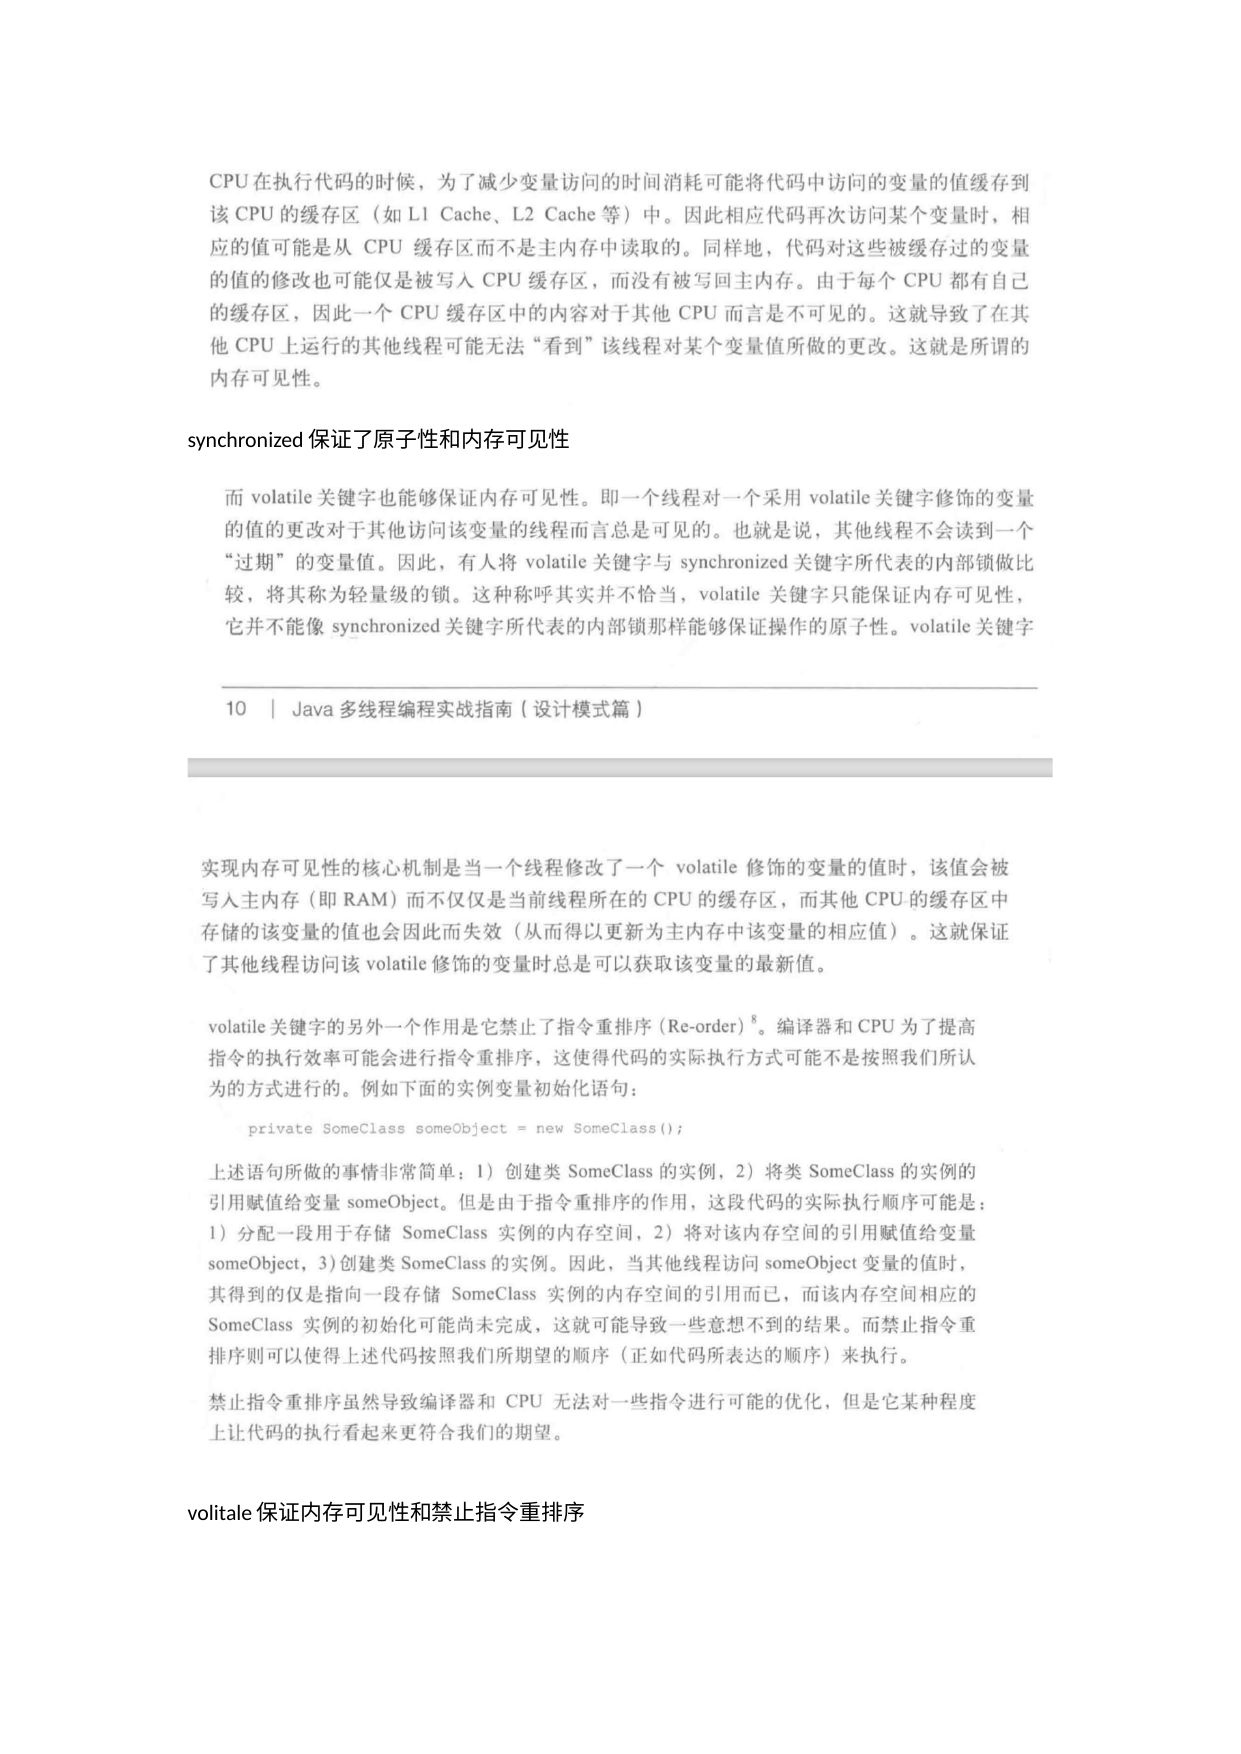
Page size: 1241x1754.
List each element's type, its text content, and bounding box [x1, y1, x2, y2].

picture [187, 1007, 1052, 1449]
text synchronized保证了原子性和内存可见性 [187, 422, 1053, 454]
picture [187, 487, 1053, 994]
text volitale保证内存可见性和禁止指令重排序 [187, 1494, 1053, 1527]
picture [187, 162, 1053, 410]
